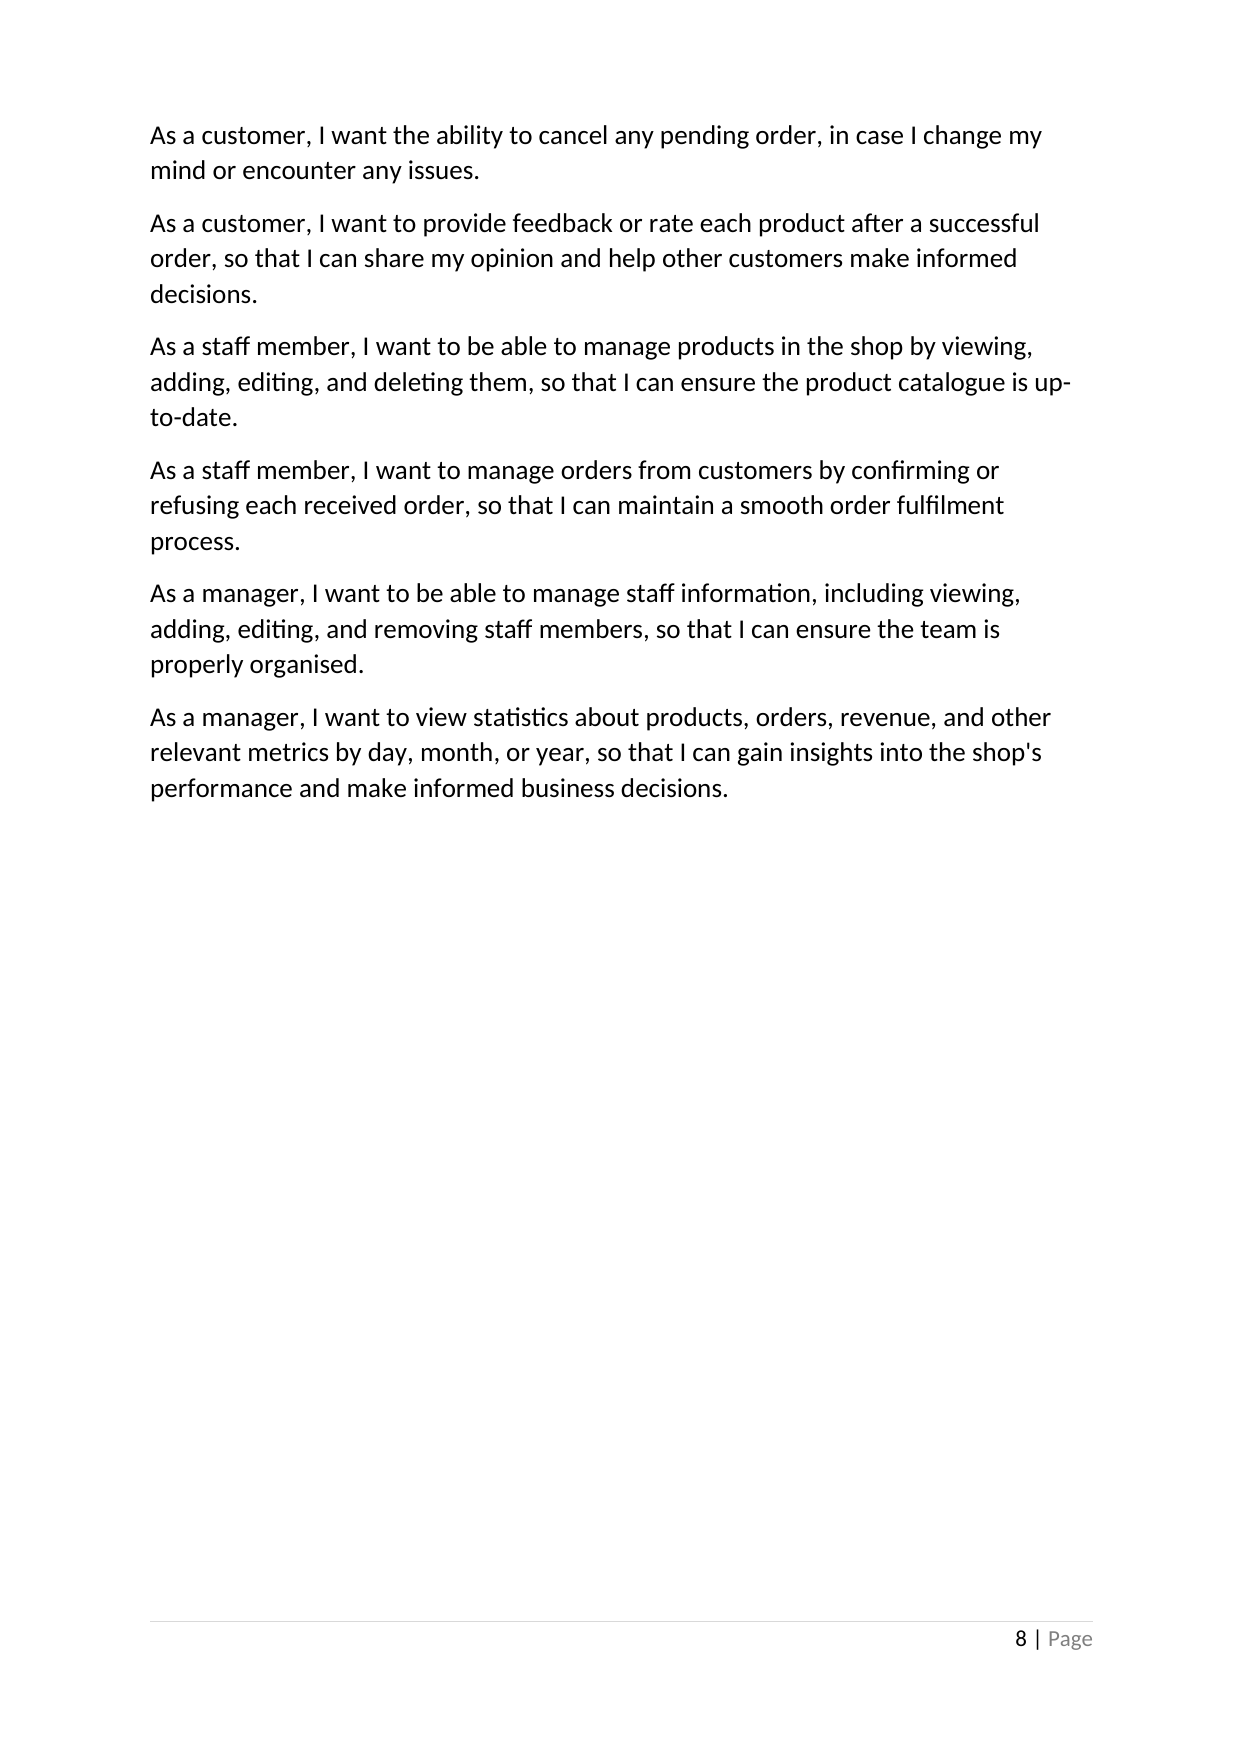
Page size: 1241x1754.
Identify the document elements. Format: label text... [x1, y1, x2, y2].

text As a manager, I want to view statistics about products, orders, revenue, and other relevant metrics by day, month, or year, so that I can gain insights into the shop's performance and make informed business decisions. [150, 700, 1093, 804]
text As a staff member, I want to manage orders from customers by confirming or refusing each received order, so that I can maintain a smooth order fulfilment process. [150, 453, 1093, 557]
text As a manager, I want to be able to manage staff information, including viewing, adding, editing, and removing staff members, so that I can ensure the team is properly organised. [150, 576, 1093, 681]
text As a customer, I want the ability to cancel any pending order, in case I change my mind or encounter any issues. [150, 118, 1093, 187]
text As a staff member, I want to be able to manage products in the shop by viewing, adding, editing, and deleting them, so that I can ensure the product catalogue is up-to-date. [150, 329, 1093, 434]
text As a customer, I want to provide feedback or rate each product after a successful order, so that I can share my opinion and help other customers make informed decisions. [150, 206, 1093, 310]
